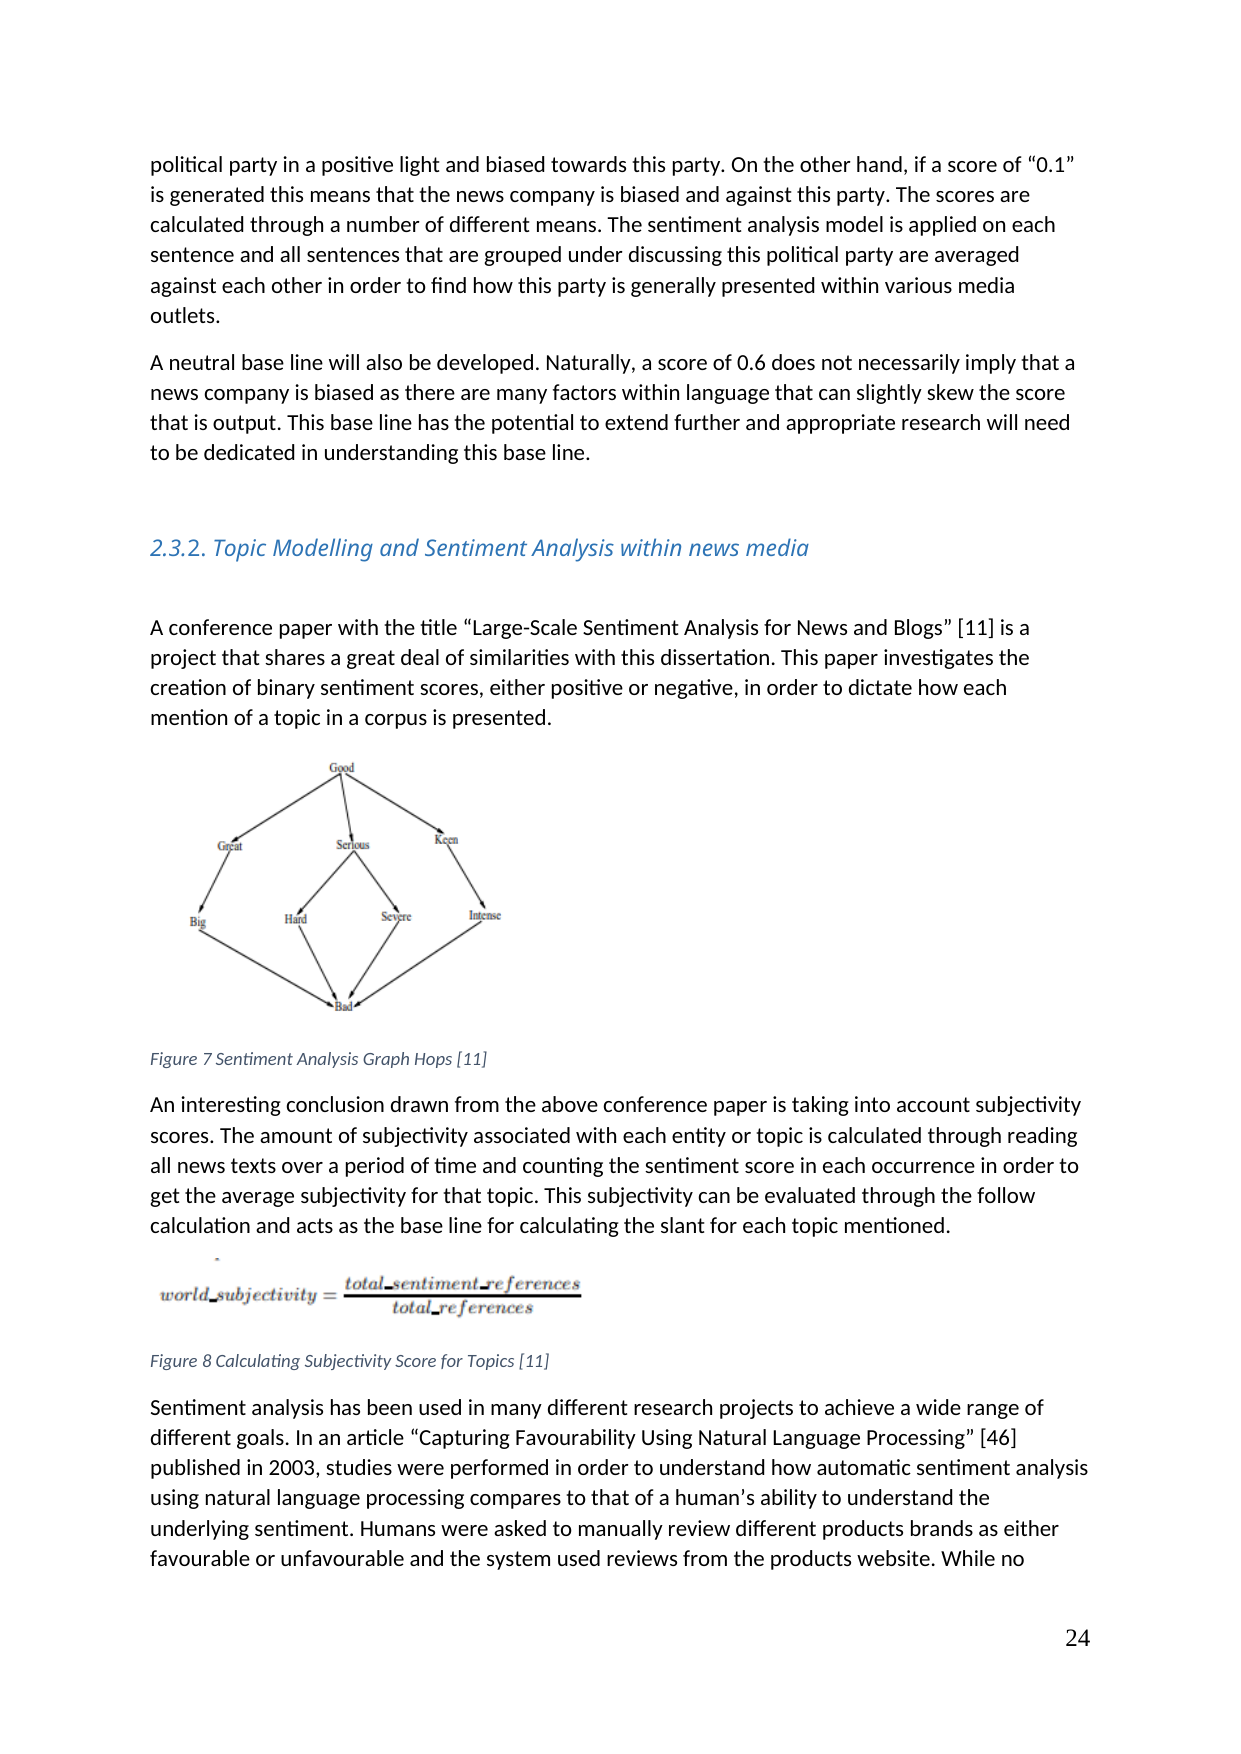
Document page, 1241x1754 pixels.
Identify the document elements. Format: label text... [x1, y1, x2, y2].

text A neutral base line will also be developed. Naturally, a score of 0.6 does not necessarily imply that a news company is biased as there are many factors within language that can slightly skew the score that is output. This base line has the potential to extend further and appropriate research will need to be dedicated in understanding this base line. [150, 348, 1090, 467]
text A conference paper with the title “Large-Scale Sentiment Analysis for News and Blogs” [11] is a project that shares a great deal of similarities with this dissertation. This paper investigates the creation of binary sentiment scores, either positive or negative, in order to dictate how each mention of a topic in a corpus is presented. [150, 613, 1090, 732]
picture [150, 1258, 582, 1331]
text Figure 7 Sentiment Analysis Graph Hops [11] [150, 1047, 1090, 1070]
picture [150, 750, 548, 1028]
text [150, 150, 1090, 329]
subtitle 2.3.2. Topic Modelling and Sentiment Analysis within news media [150, 532, 1090, 563]
text An interesting conclusion drawn from the above conference paper is taking into account subjectivity scores. The amount of subjectivity associated with each entity or topic is calculated through reading all news texts over a period of time and counting the sentiment score in each occurrence in order to get the average subjectivity for that topic. This subjectivity can be evaluated through the follow calculation and acts as the base line for calculating the slant for each topic mentioned. [150, 1091, 1090, 1239]
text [150, 1393, 1090, 1572]
text Figure 8 Calculating Subjectivity Score for Topics [11] [150, 1349, 1090, 1372]
